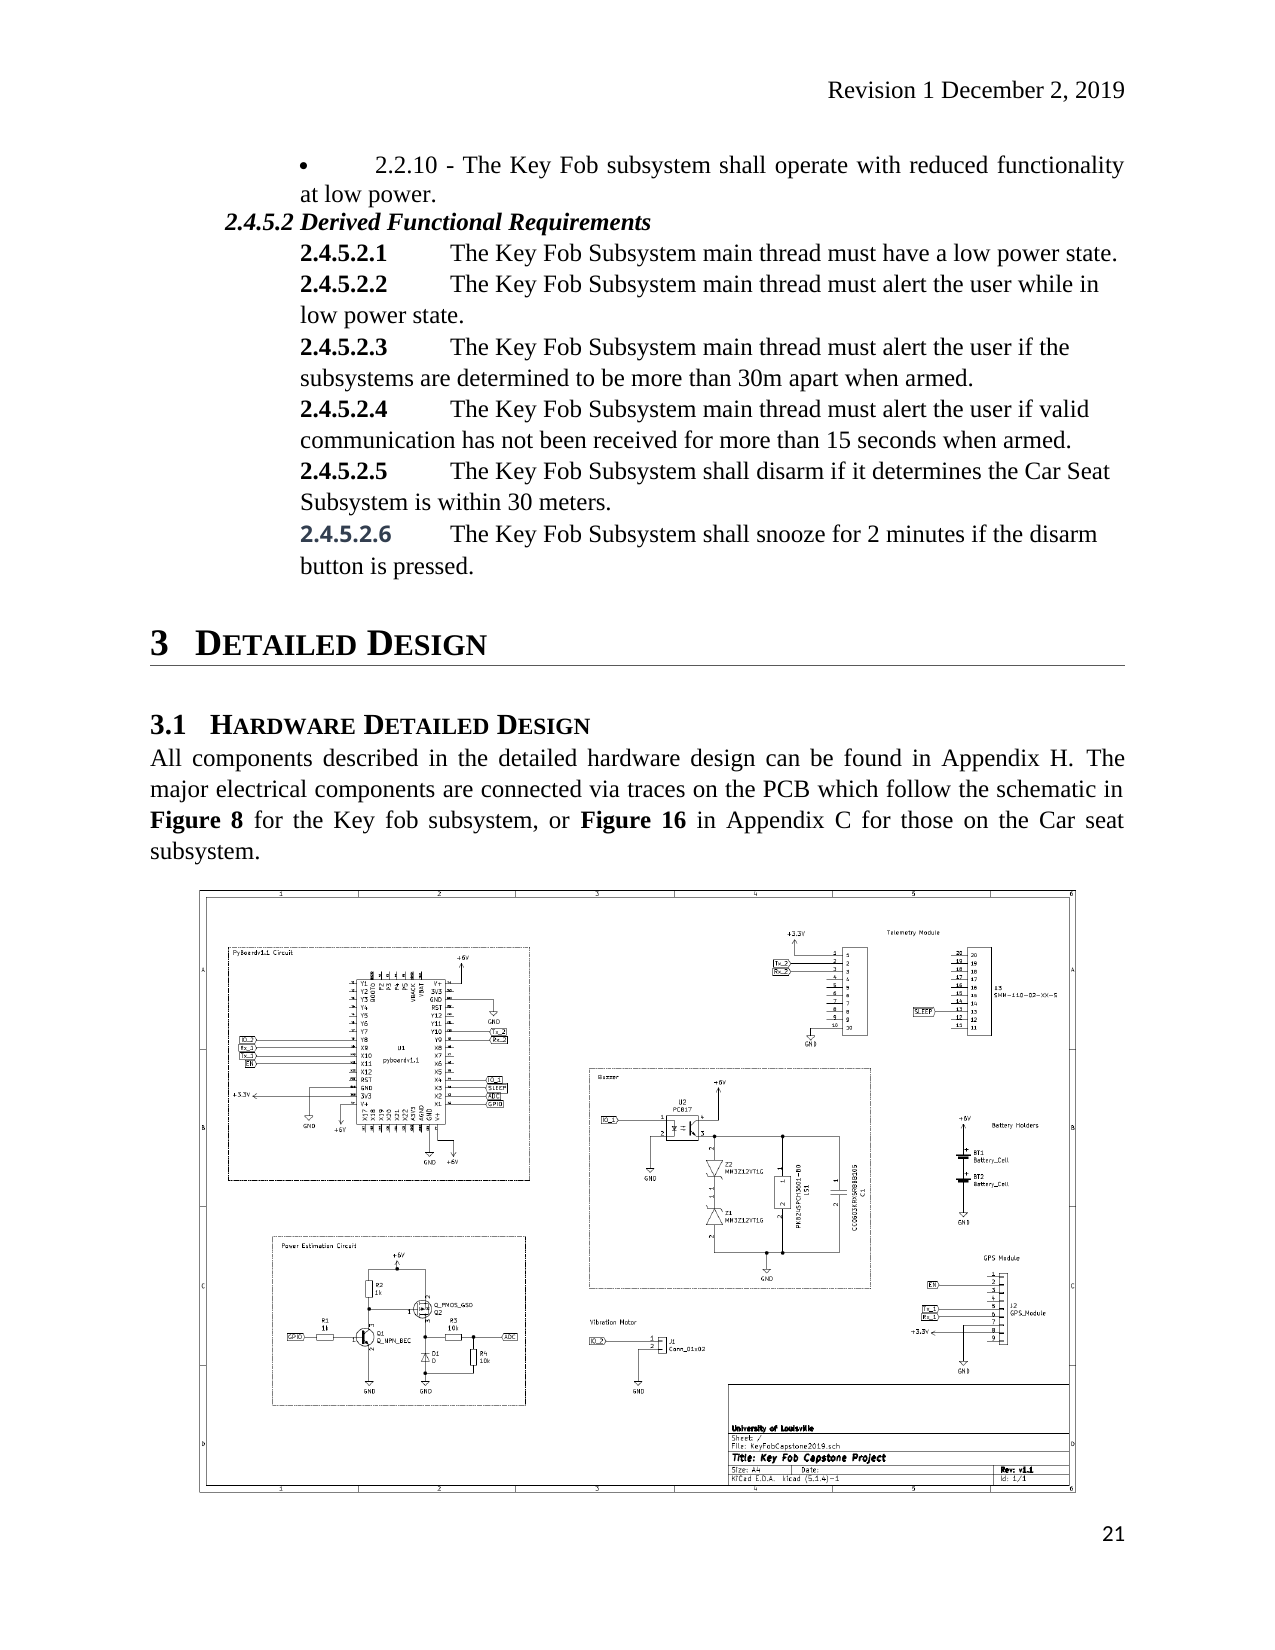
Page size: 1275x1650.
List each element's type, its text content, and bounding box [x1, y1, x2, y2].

subtitle Derived Functional Requirements [225, 207, 1125, 236]
subtitle The Key Fob Subsystem main thread must alert the user if valid communication has not been received for more than 15 seconds when armed. [300, 394, 1125, 453]
text All components described in the detailed hardware design can be found in Appendix H. The major electrical components are connected via traces on the PCB which follow the schematic in Figure 8 for the Key fob subsystem, or Figure 16 in Appendix C for those on the Car seat subsystem. [150, 743, 1125, 865]
subtitle The Key Fob Subsystem shall disarm if it determines the Car Seat Subsystem is within 30 meters. [300, 456, 1125, 516]
subtitle The Key Fob Subsystem main thread must alert the user while in low power state. [300, 269, 1125, 329]
subtitle The Key Fob Subsystem shall snooze for 2 minutes if the disarm button is pressed. [300, 518, 1125, 580]
subtitle Hardware Detailed Design [150, 707, 1125, 741]
subtitle The Key Fob Subsystem main thread must alert the user if the subsystems are determined to be more than 30m apart when armed. [300, 332, 1125, 391]
picture [192, 884, 1083, 1498]
list 2.2.10 - The Key Fob subsystem shall operate with reduced functionality at low power. [300, 150, 1125, 207]
subtitle Detailed Design [150, 620, 1125, 665]
subtitle The Key Fob Subsystem main thread must have a low power state. [300, 238, 1125, 267]
